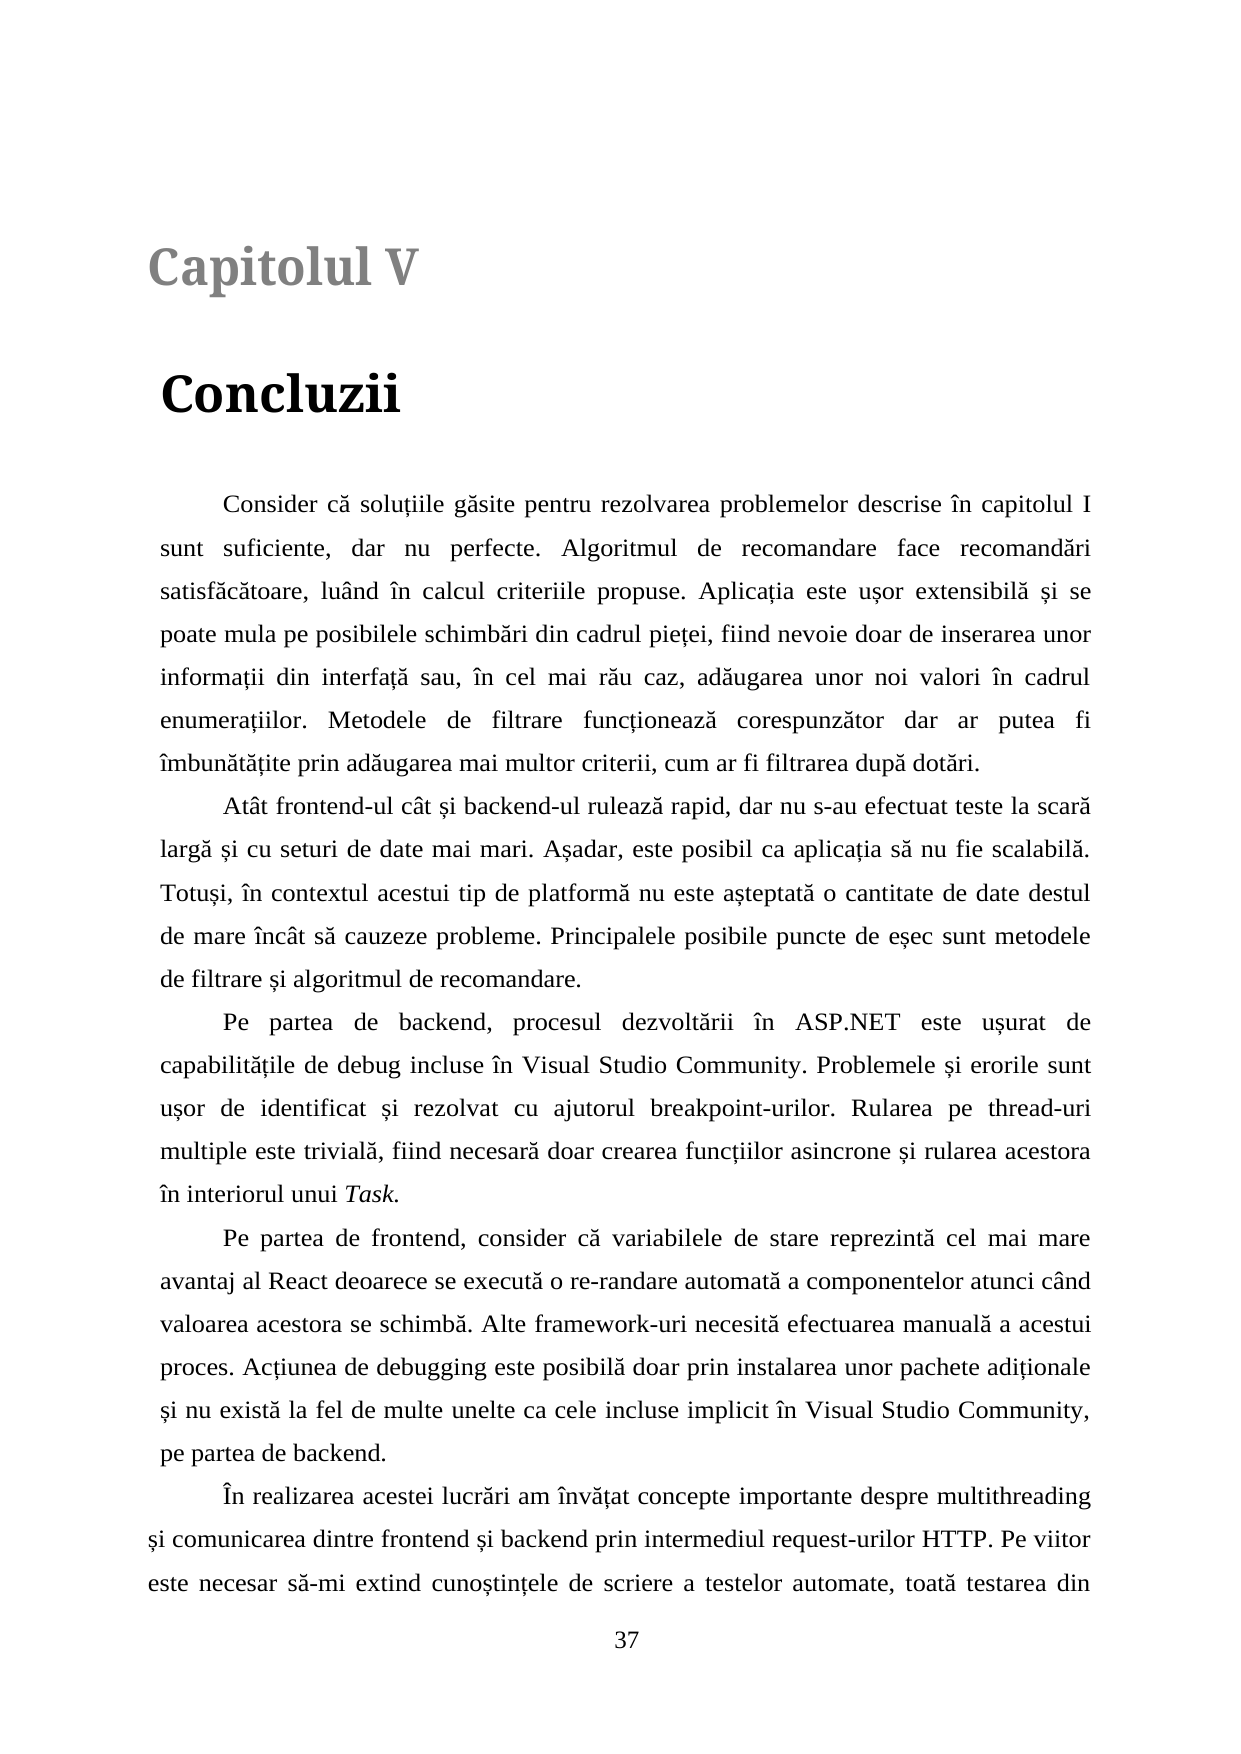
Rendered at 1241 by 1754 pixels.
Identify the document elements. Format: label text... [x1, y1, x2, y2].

text Atât frontend-ul cât și backend-ul rulează rapid, dar nu s-au efectuat teste la scară largă și cu seturi de date mai mari. Așadar, este posibil ca aplicația să nu fie scalabilă. Totuși, în contextul acestui tip de platformă nu este așteptată o cantitate de date destul de mare încât să cauzeze probleme. Principalele posibile puncte de eșec sunt metodele de filtrare și algoritmul de recomandare. [160, 791, 1092, 993]
text Pe partea de frontend, consider că variabilele de stare reprezintă cel mai mare avantaj al React deoarece se execută o re-randare automată a componentelor atunci când valoarea acestora se schimbă. Alte framework-uri necesită efectuarea manuală a acestui proces. Acțiunea de debugging este posibilă doar prin instalarea unor pachete adiționale și nu există la fel de multe unelte ca cele incluse implicit în Visual Studio Community, pe partea de backend. [160, 1223, 1092, 1467]
subtitle Concluzii [160, 358, 1092, 427]
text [148, 1481, 1092, 1596]
text Pe partea de backend, procesul dezvoltării în ASP.NET este ușurat de capabilitățile de debug incluse în Visual Studio Community. Problemele și erorile sunt ușor de identificat și rezolvat cu ajutorul breakpoint-urilor. Rularea pe thread-uri multiple este trivială, fiind necesară doar crearea funcțiilor asincrone și rularea acestora în interiorul unui Task. [160, 1007, 1092, 1208]
text Consider că soluțiile găsite pentru rezolvarea problemelor descrise în capitolul I sunt suficiente, dar nu perfecte. Algoritmul de recomandare face recomandări satisfăcătoare, luând în calcul criteriile propuse. Aplicația este ușor extensibilă și se poate mula pe posibilele schimbări din cadrul pieței, fiind nevoie doar de inserarea unor informații din interfață sau, în cel mai rău caz, adăugarea unor noi valori în cadrul enumerațiilor. Metodele de filtrare funcționează corespunzător dar ar putea fi îmbunătățite prin adăugarea mai multor criterii, cum ar fi filtrarea după dotări. [160, 489, 1092, 777]
text Capitolul V [148, 231, 1092, 301]
